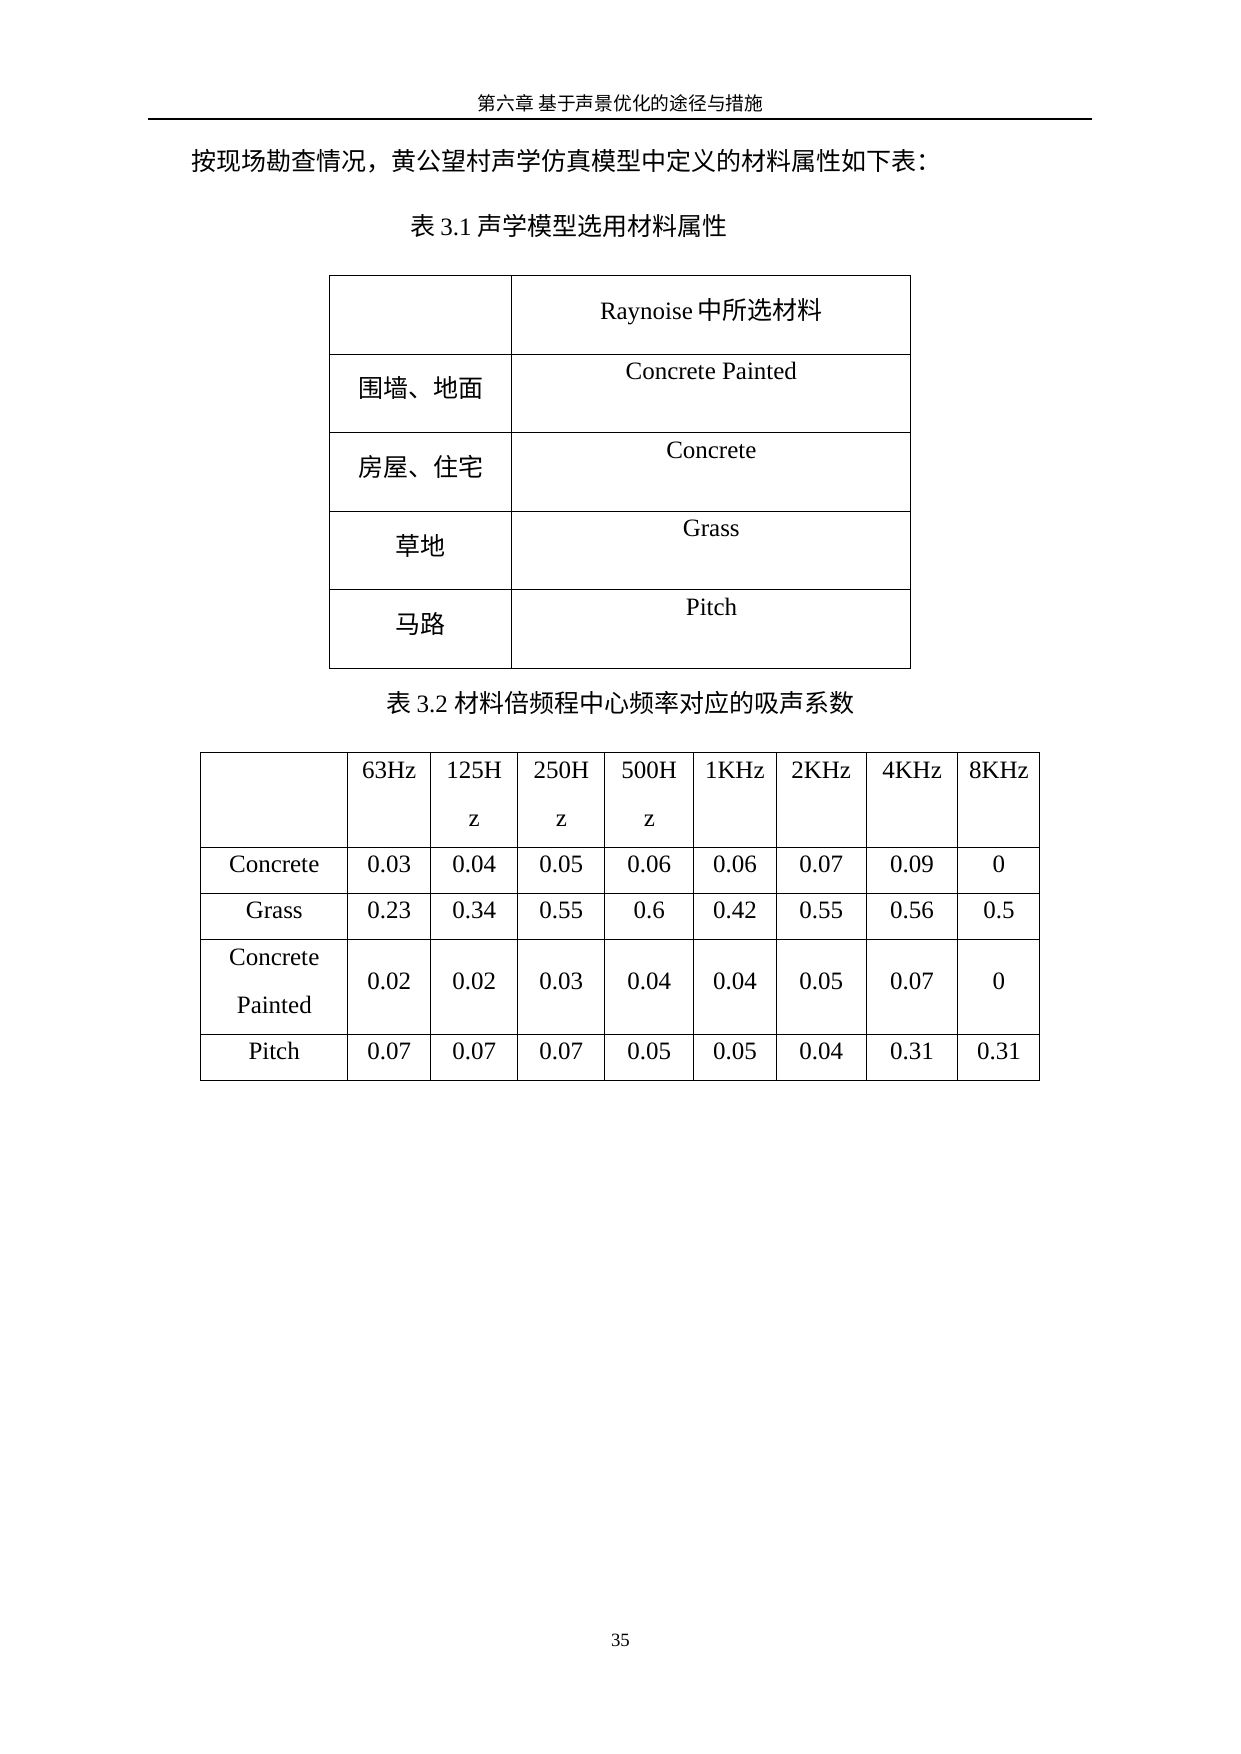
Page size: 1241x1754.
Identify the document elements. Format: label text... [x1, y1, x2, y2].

table_cell Grass [201, 894, 347, 939]
table_cell 0.07 [777, 848, 866, 893]
table_cell 0.05 [694, 1035, 776, 1079]
table_cell 0.06 [605, 848, 693, 893]
table_cell 0.56 [867, 894, 957, 939]
table_cell 0.05 [777, 940, 866, 1033]
table_cell 0.05 [518, 848, 604, 893]
table_header [330, 276, 511, 353]
table_cell 0.07 [431, 1035, 517, 1079]
table_cell Concrete Painted [201, 940, 347, 1033]
table_cell 0.31 [958, 1035, 1039, 1079]
table_cell 0.04 [694, 940, 776, 1033]
table_header 1KHz [694, 753, 776, 847]
table_cell 0.03 [518, 940, 604, 1033]
text 按现场勘查情况，黄公望村声学仿真模型中定义的材料属性如下表： [148, 127, 1092, 192]
text 表3.2 材料倍频程中心频率对应的吸声系数 [148, 669, 1092, 734]
table_cell 0.09 [867, 848, 957, 893]
table_header 500Hz [605, 753, 693, 847]
table_header Raynoise中所选材料 [512, 276, 910, 353]
table_cell 0.04 [777, 1035, 866, 1079]
table_cell 0.34 [431, 894, 517, 939]
table_header 2KHz [777, 753, 866, 847]
table_cell 0.42 [694, 894, 776, 939]
table_cell 0.04 [605, 940, 693, 1033]
table_cell 0.02 [431, 940, 517, 1033]
table_cell 0.07 [518, 1035, 604, 1079]
table_header 63Hz [348, 753, 430, 847]
table_cell 0.6 [605, 894, 693, 939]
table_cell Grass [512, 512, 910, 589]
table_cell 0.23 [348, 894, 430, 939]
table_cell 0.07 [348, 1035, 430, 1079]
table_cell Concrete [201, 848, 347, 893]
table_cell 0.07 [867, 940, 957, 1033]
table_cell 0.02 [348, 940, 430, 1033]
table_cell 0.03 [348, 848, 430, 893]
table_cell Concrete [512, 433, 910, 511]
table_cell 0.05 [605, 1035, 693, 1079]
table_cell 0.5 [958, 894, 1039, 939]
table_header [201, 753, 347, 847]
table_cell Concrete Painted [512, 355, 910, 432]
table_cell 0 [958, 940, 1039, 1033]
table_cell 房屋、住宅 [330, 433, 511, 511]
table_cell Pitch [512, 590, 910, 668]
table_cell 0.04 [431, 848, 517, 893]
table_cell 草地 [330, 512, 511, 589]
table_header 4KHz [867, 753, 957, 847]
table_cell 0.31 [867, 1035, 957, 1079]
text 表3.1 声学模型选用材料属性 [366, 192, 1092, 257]
table_cell 0.55 [518, 894, 604, 939]
table_cell 马路 [330, 590, 511, 668]
table_cell Pitch [201, 1035, 347, 1079]
table_cell 0.55 [777, 894, 866, 939]
table_header 125Hz [431, 753, 517, 847]
table_cell 0.06 [694, 848, 776, 893]
table_cell 围墙、地面 [330, 355, 511, 432]
table_header 250Hz [518, 753, 604, 847]
table_header 8KHz [958, 753, 1039, 847]
table_cell 0 [958, 848, 1039, 893]
